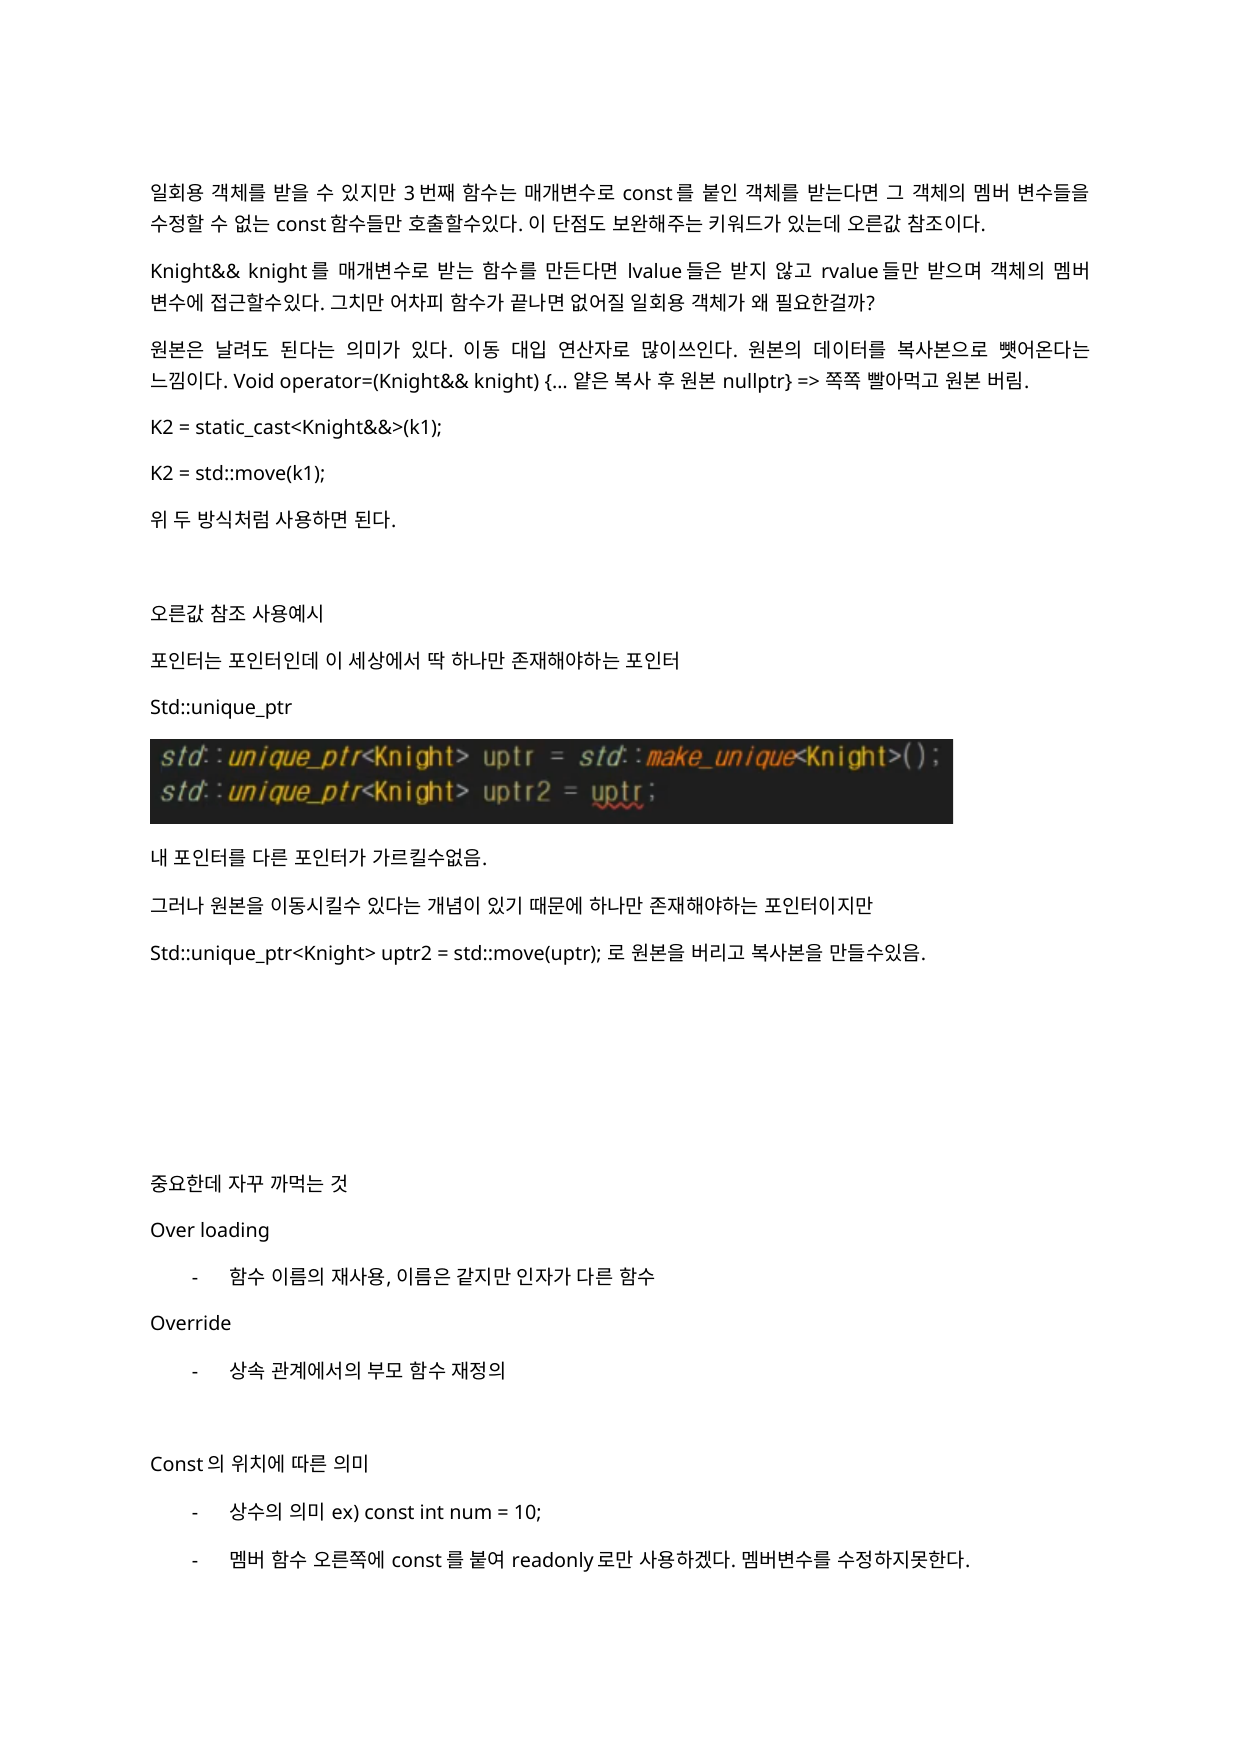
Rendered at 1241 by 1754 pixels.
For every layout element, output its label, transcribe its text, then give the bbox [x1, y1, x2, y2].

text Override [150, 1309, 1090, 1336]
text 원본은 날려도 된다는 의미가 있다. 이동 대입 연산자로 많이쓰인다. 원본의 데이터를 복사본으로 뻇어온다는 느낌이다. Void operator=(Knight&& knight) {… 얕은 복사 후 원본 nullptr} => 쪽쪽 빨아먹고 원본 버림. [150, 335, 1090, 394]
text 오른값 참조 사용예시 [150, 598, 1090, 627]
list 상속 관계에서의 부모 함수 재정의 [192, 1355, 1090, 1384]
list 멤버 함수 오른쪽에 const를 붙여 readonly로만 사용하겠다. 멤버변수를 수정하지못한다. [192, 1544, 1090, 1573]
text 포인터는 포인터인데 이 세상에서 딱 하나만 존재해야하는 포인터 [150, 646, 1090, 674]
text Over loading [150, 1216, 1090, 1243]
text Knight&& knight를 매개변수로 받는 함수를 만든다면 lvalue들은 받지 않고 rvalue들만 받으며 객체의 멤버 변수에 접근할수있다. 그치만 어차피 함수가 끝나면 없어질 일회용 객체가 왜 필요한걸까? [150, 256, 1090, 316]
text 일회용 객체를 받을 수 있지만 3번째 함수는 매개변수로 const를 붙인 객체를 받는다면 그 객체의 멤버 변수들을 수정할 수 없는 const함수들만 호출할수있다. 이 단점도 보완해주는 키워드가 있는데 오른값 참조이다. [150, 177, 1090, 237]
list 상수의 의미 ex) const int num = 10; [192, 1496, 1090, 1525]
text Std::unique_ptr [150, 693, 1090, 721]
text K2 = std::move(k1); [150, 459, 1090, 486]
picture [150, 739, 954, 824]
text 내 포인터를 다른 포인터가 가르킬수없음. [150, 842, 1090, 871]
text K2 = static_cast<Knight&&>(k1); [150, 413, 1090, 440]
text 중요한데 자꾸 까먹는 것 [150, 1168, 1090, 1197]
text 그러나 원본을 이동시킬수 있다는 개념이 있기 때문에 하나만 존재해야하는 포인터이지만 [150, 890, 1090, 919]
text Std::unique_ptr<Knight> uptr2 = std::move(uptr); 로 원본을 버리고 복사본을 만들수있음. [150, 938, 1090, 967]
list 함수 이름의 재사용, 이름은 같지만 인자가 다른 함수 [192, 1262, 1090, 1291]
text 위 두 방식처럼 사용하면 된다. [150, 505, 1090, 534]
text Const의 위치에 따른 의미 [150, 1449, 1090, 1477]
